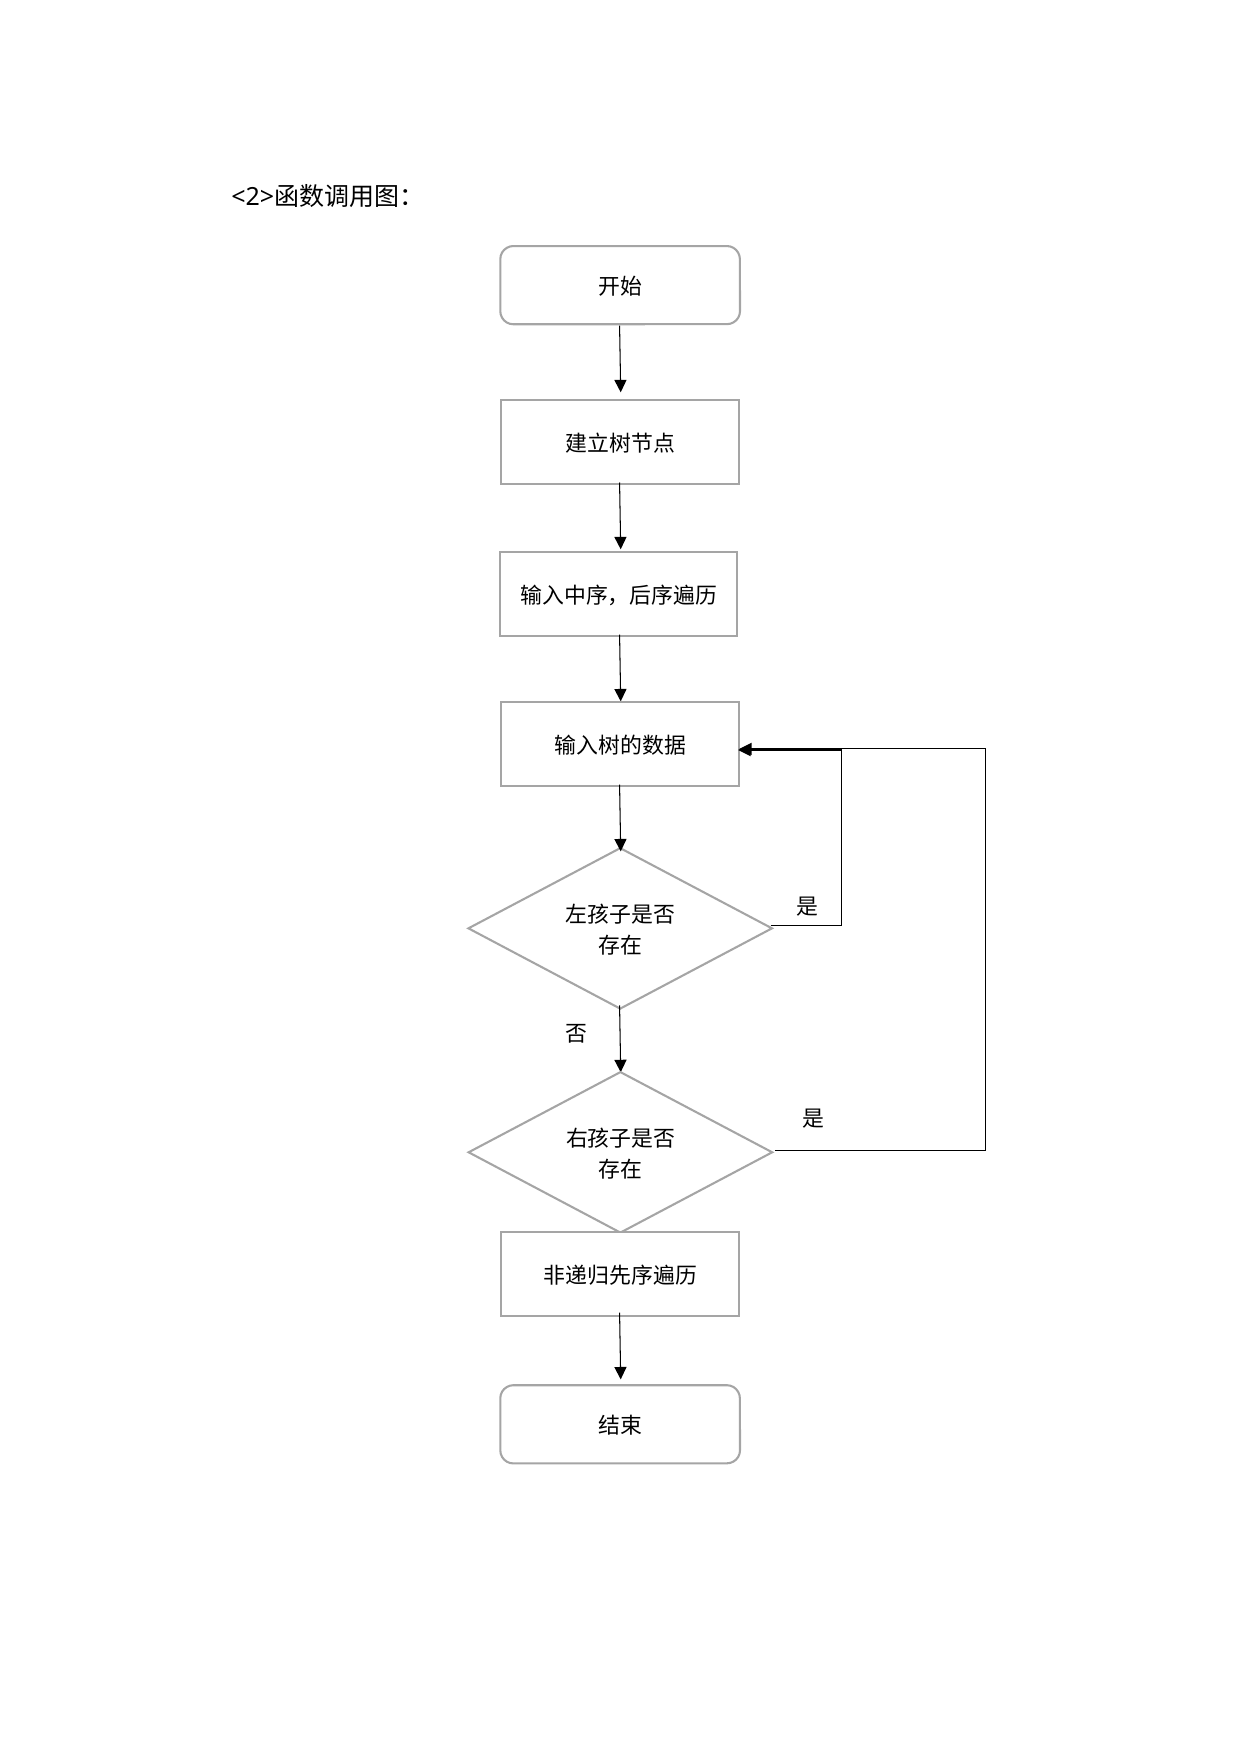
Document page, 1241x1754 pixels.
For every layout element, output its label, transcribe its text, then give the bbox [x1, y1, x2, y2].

text <2>函数调用图： [187, 162, 1053, 227]
